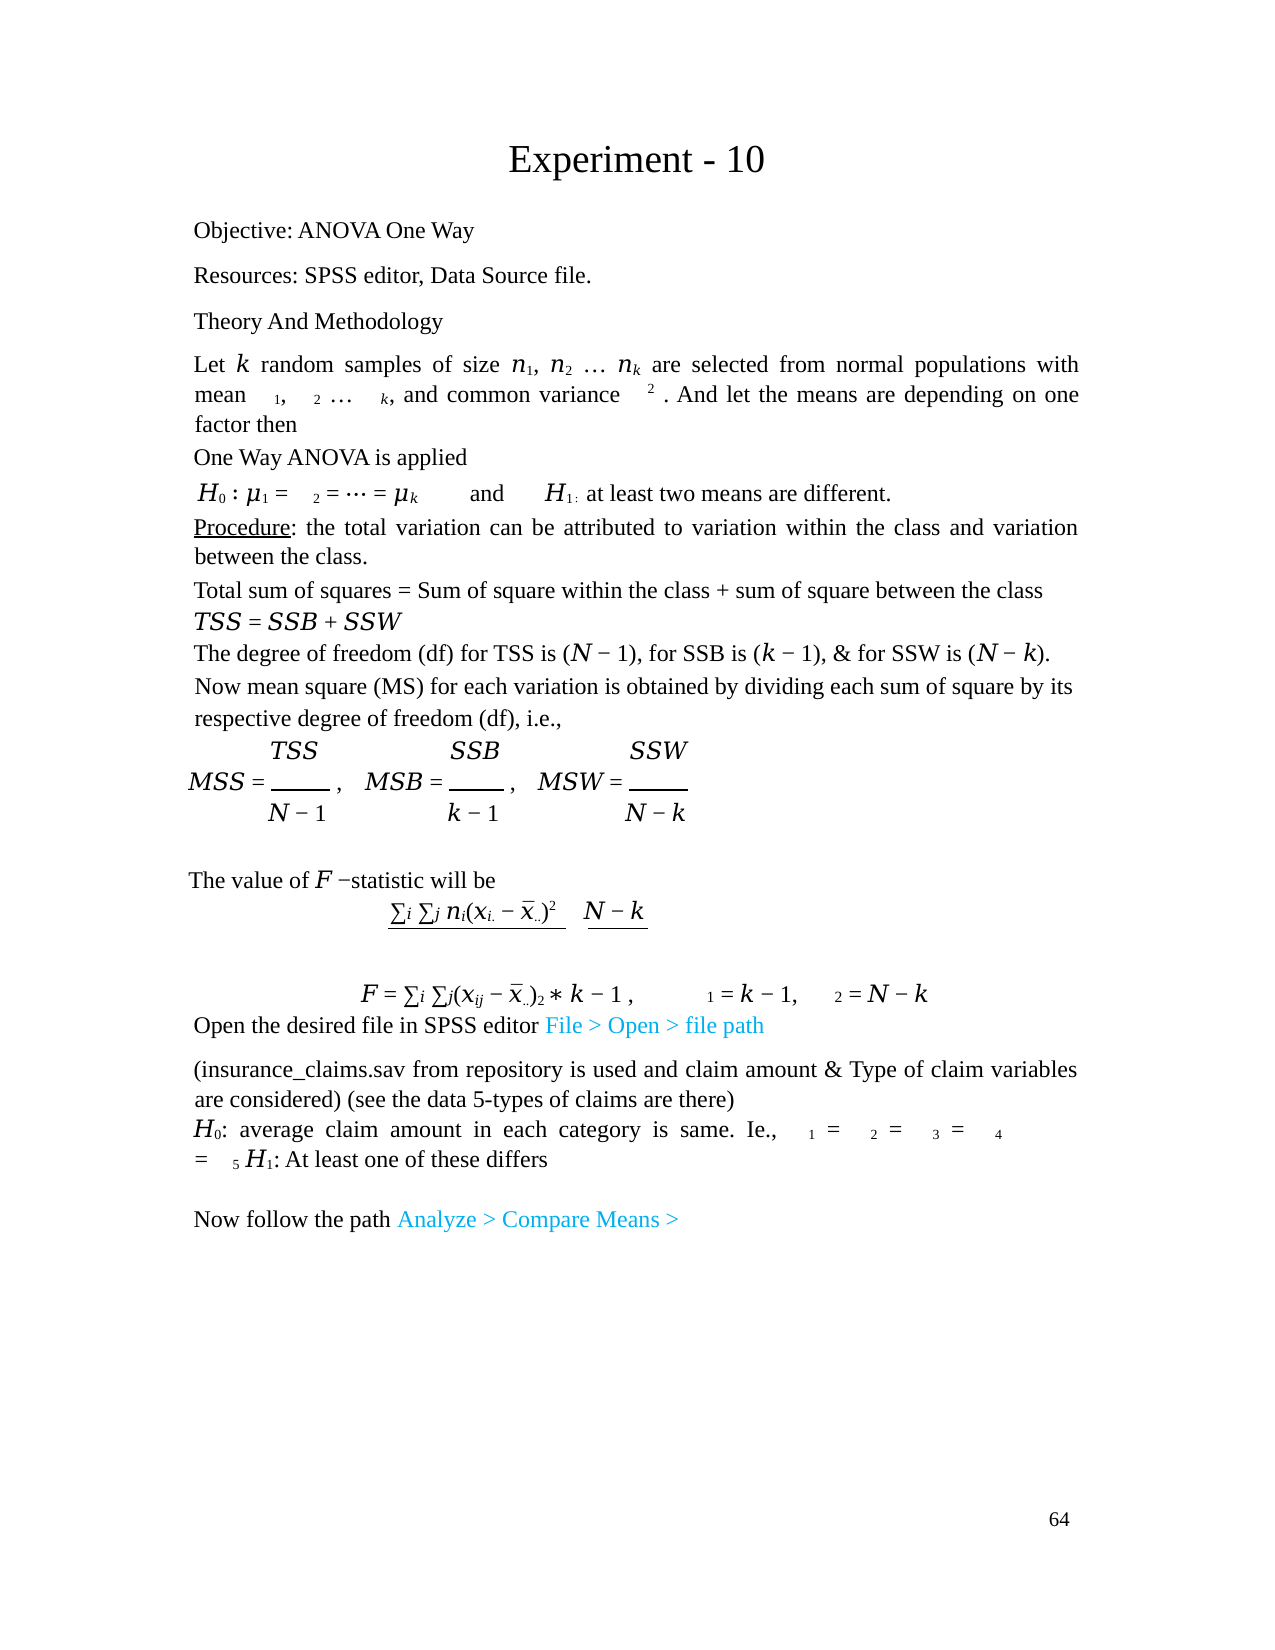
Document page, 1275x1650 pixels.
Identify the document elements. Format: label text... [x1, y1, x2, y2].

text Objective: ANOVA One Way [193, 216, 1164, 243]
text ∑𝑖 ∑𝑗 𝑛𝑖(𝑥𝑖. − 𝑥̅..)2 𝑁 − 𝑘 [85, 897, 1164, 924]
text 𝐻0 ∶ 𝜇1 = 𝜇2 = ⋯ = 𝜇𝑘 and 𝐻1∶ at least two means are different. [85, 479, 1164, 507]
text The value of 𝐹 −statistic will be [85, 866, 1164, 894]
picture [666, 1213, 675, 1218]
subtitle Experiment - 10 [109, 135, 1164, 181]
text 𝑀𝑆𝑆 = , 𝑀𝑆𝐵 = , 𝑀𝑆𝑊 = [85, 768, 1164, 796]
text Procedure: the total variation can be attributed to variation within the class and variation between the class. [193, 513, 1080, 570]
text Now follow the path Analyze > Compare Means > [193, 1204, 1124, 1232]
text Open the desired file in SPSS editor File > Open > file path [193, 1011, 1080, 1039]
text 𝑇𝑆𝑆 𝑆𝑆𝐵 𝑆𝑆𝑊 [85, 737, 1164, 765]
picture [589, 1021, 600, 1031]
text Total sum of squares = Sum of square within the class + sum of square between the class [193, 576, 1080, 603]
text (insurance_claims.sav from repository is used and claim amount & Type of claim variables are considered) (see the data 5-types of claims are there) [193, 1055, 1080, 1112]
text The degree of freedom (df) for TSS is (𝑁 − 1), for SSB is (𝑘 − 1), & for SSW is (𝑁 − 𝑘). Now mean square (MS) for each variation is obtained by dividing each sum of square by its respective degree of freedom (df), i.e., [193, 639, 1076, 732]
text Resources: SPSS editor, Data Source file. [193, 261, 1164, 289]
text 𝐹 = ∑𝑖 ∑𝑗(𝑥𝑖𝑗 − 𝑥̅..)2 ∗ 𝑘 − 1 , 𝜈1 = 𝑘 − 1, 𝜈2 = 𝑁 − 𝑘 [85, 981, 1164, 1008]
text Theory And Methodology [193, 307, 1164, 335]
text 𝑁 − 1 𝑘 − 1 𝑁 − 𝑘 [85, 799, 1164, 827]
text 𝐻0: average claim amount in each category is same. Ie., 𝜇1 = 𝜇2 = 𝜇3 = 𝜇4 = 𝜇5 𝐻1: At least one of these differs [193, 1115, 1002, 1172]
text One Way ANOVA is applied [193, 443, 1080, 471]
text Let 𝑘 random samples of size 𝑛1, 𝑛2 … 𝑛𝑘 are selected from normal populations with mean 𝜇1, 𝜇2 … 𝜇𝑘, and common variance 𝜎2 . And let the means are depending on one factor then [193, 350, 1080, 437]
text 𝑇𝑆𝑆 = 𝑆𝑆𝐵 + 𝑆𝑆𝑊 [193, 608, 1164, 636]
